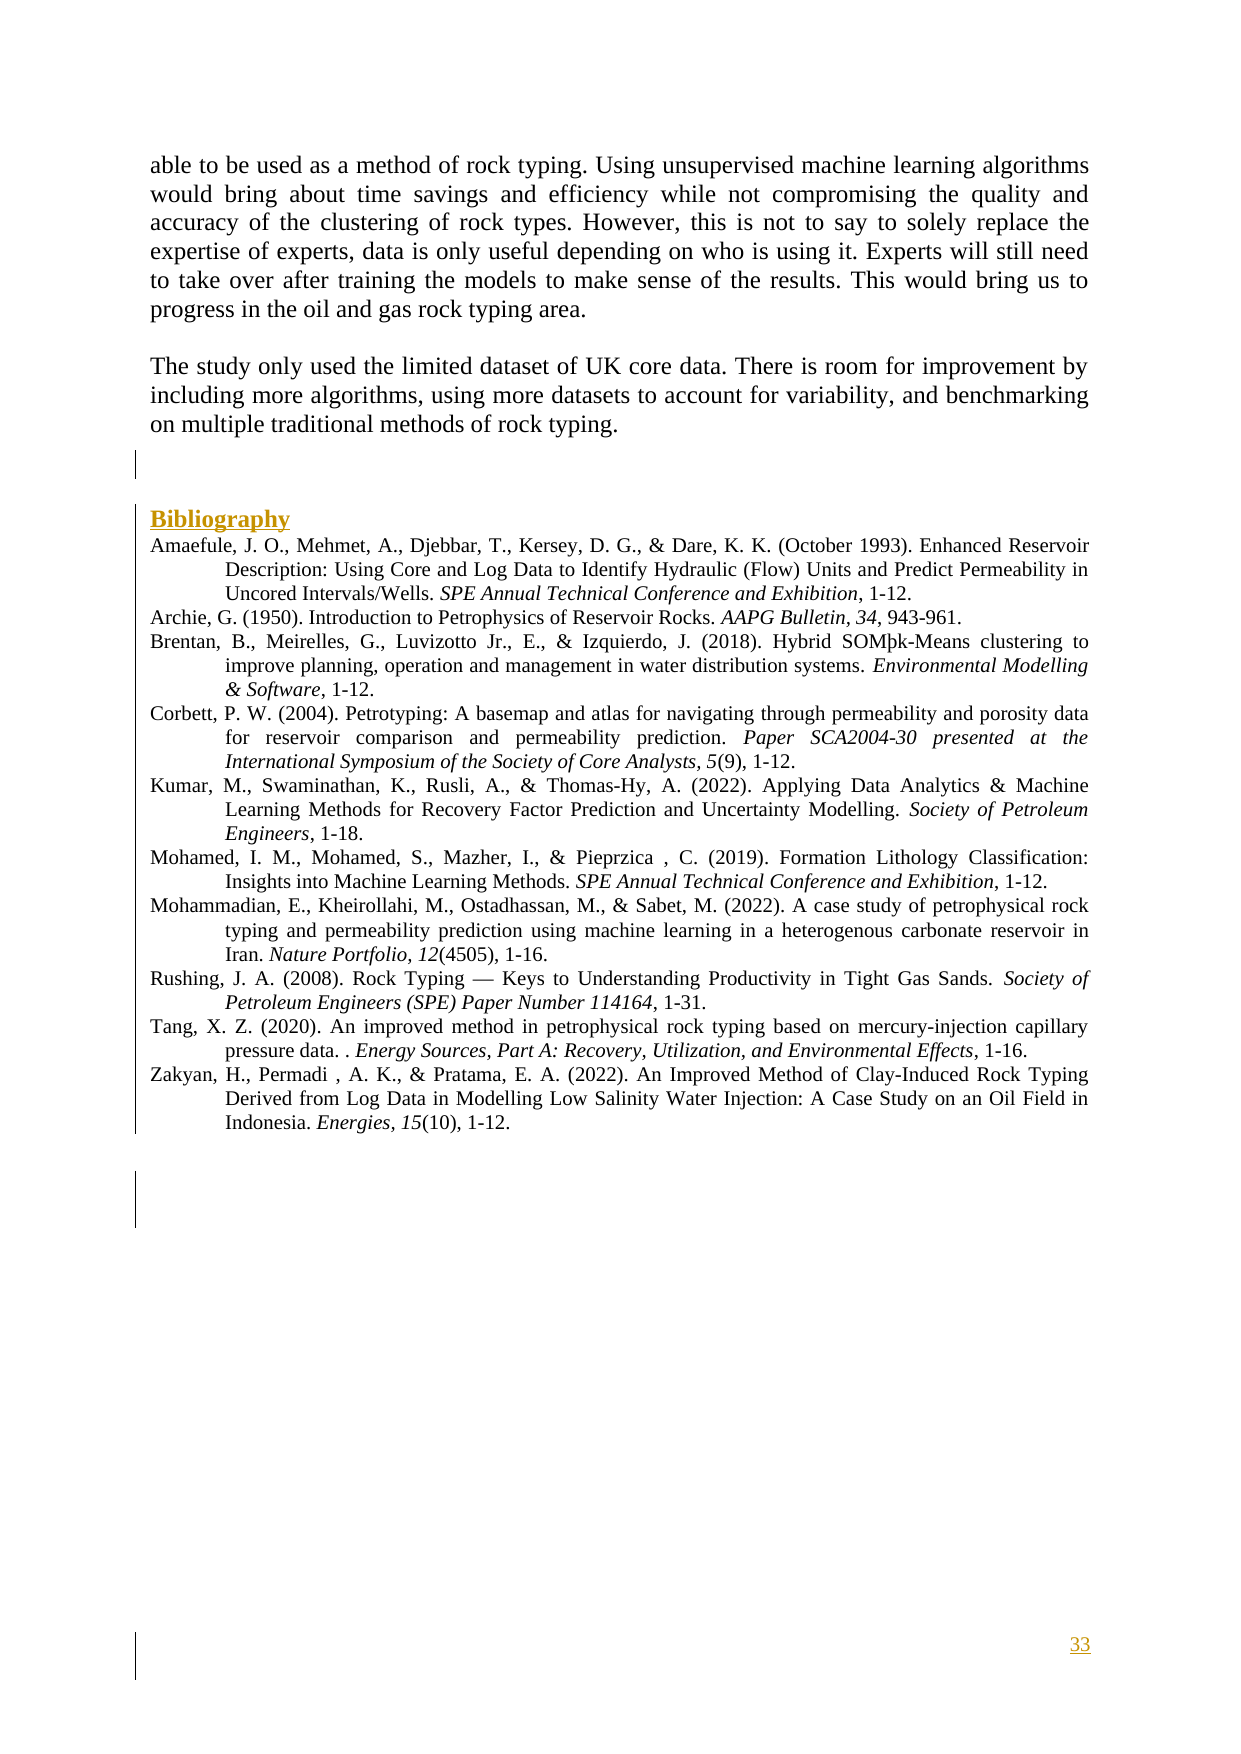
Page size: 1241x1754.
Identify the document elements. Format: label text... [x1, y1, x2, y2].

text The study only used the limited dataset of UK core data. There is room for improvement by including more algorithms, using more datasets to account for variability, and benchmarking on multiple traditional methods of rock typing. [150, 351, 1090, 437]
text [150, 150, 1090, 322]
